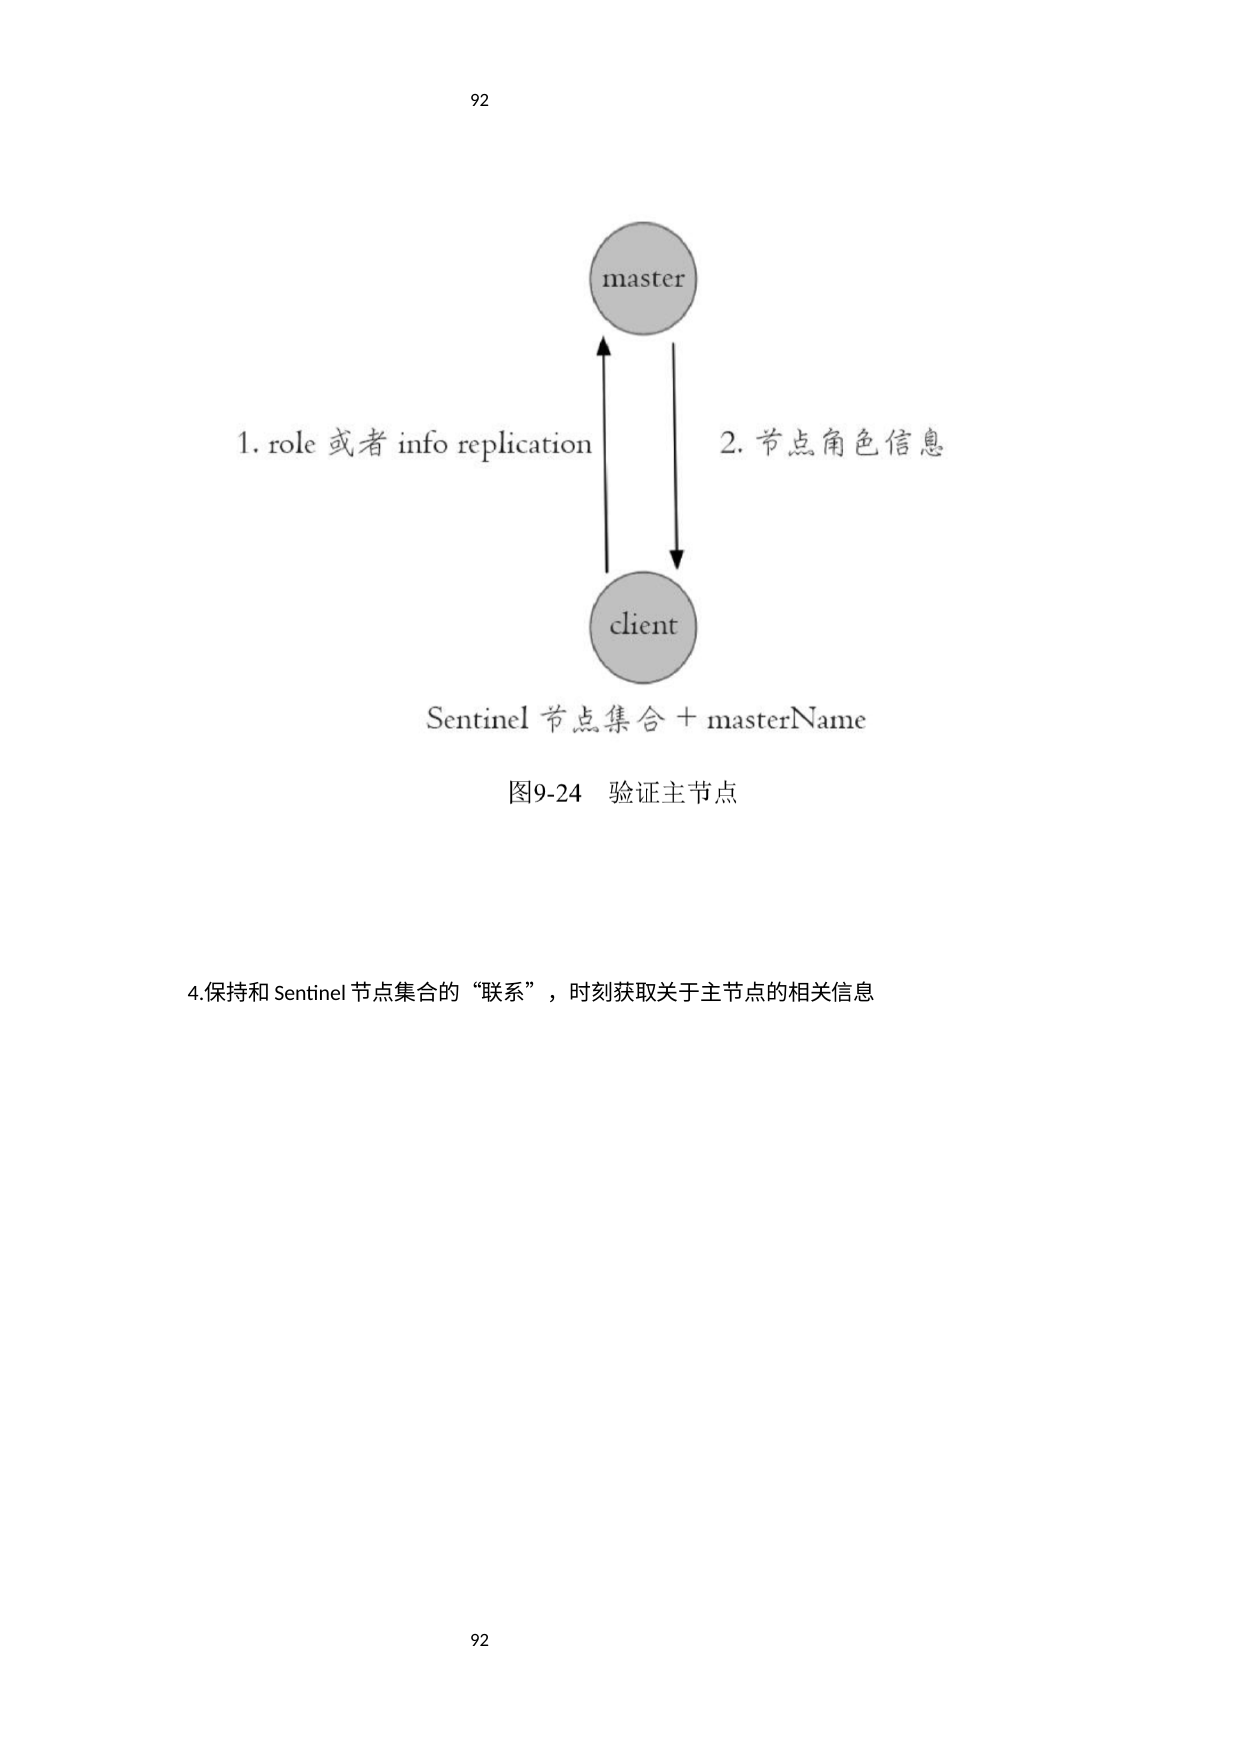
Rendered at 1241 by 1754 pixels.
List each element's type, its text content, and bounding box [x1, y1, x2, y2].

picture [187, 194, 1052, 851]
list 保持和Sentinel节点集合的“联系”，时刻获取关于主节点的相关信息 [187, 974, 1053, 1007]
